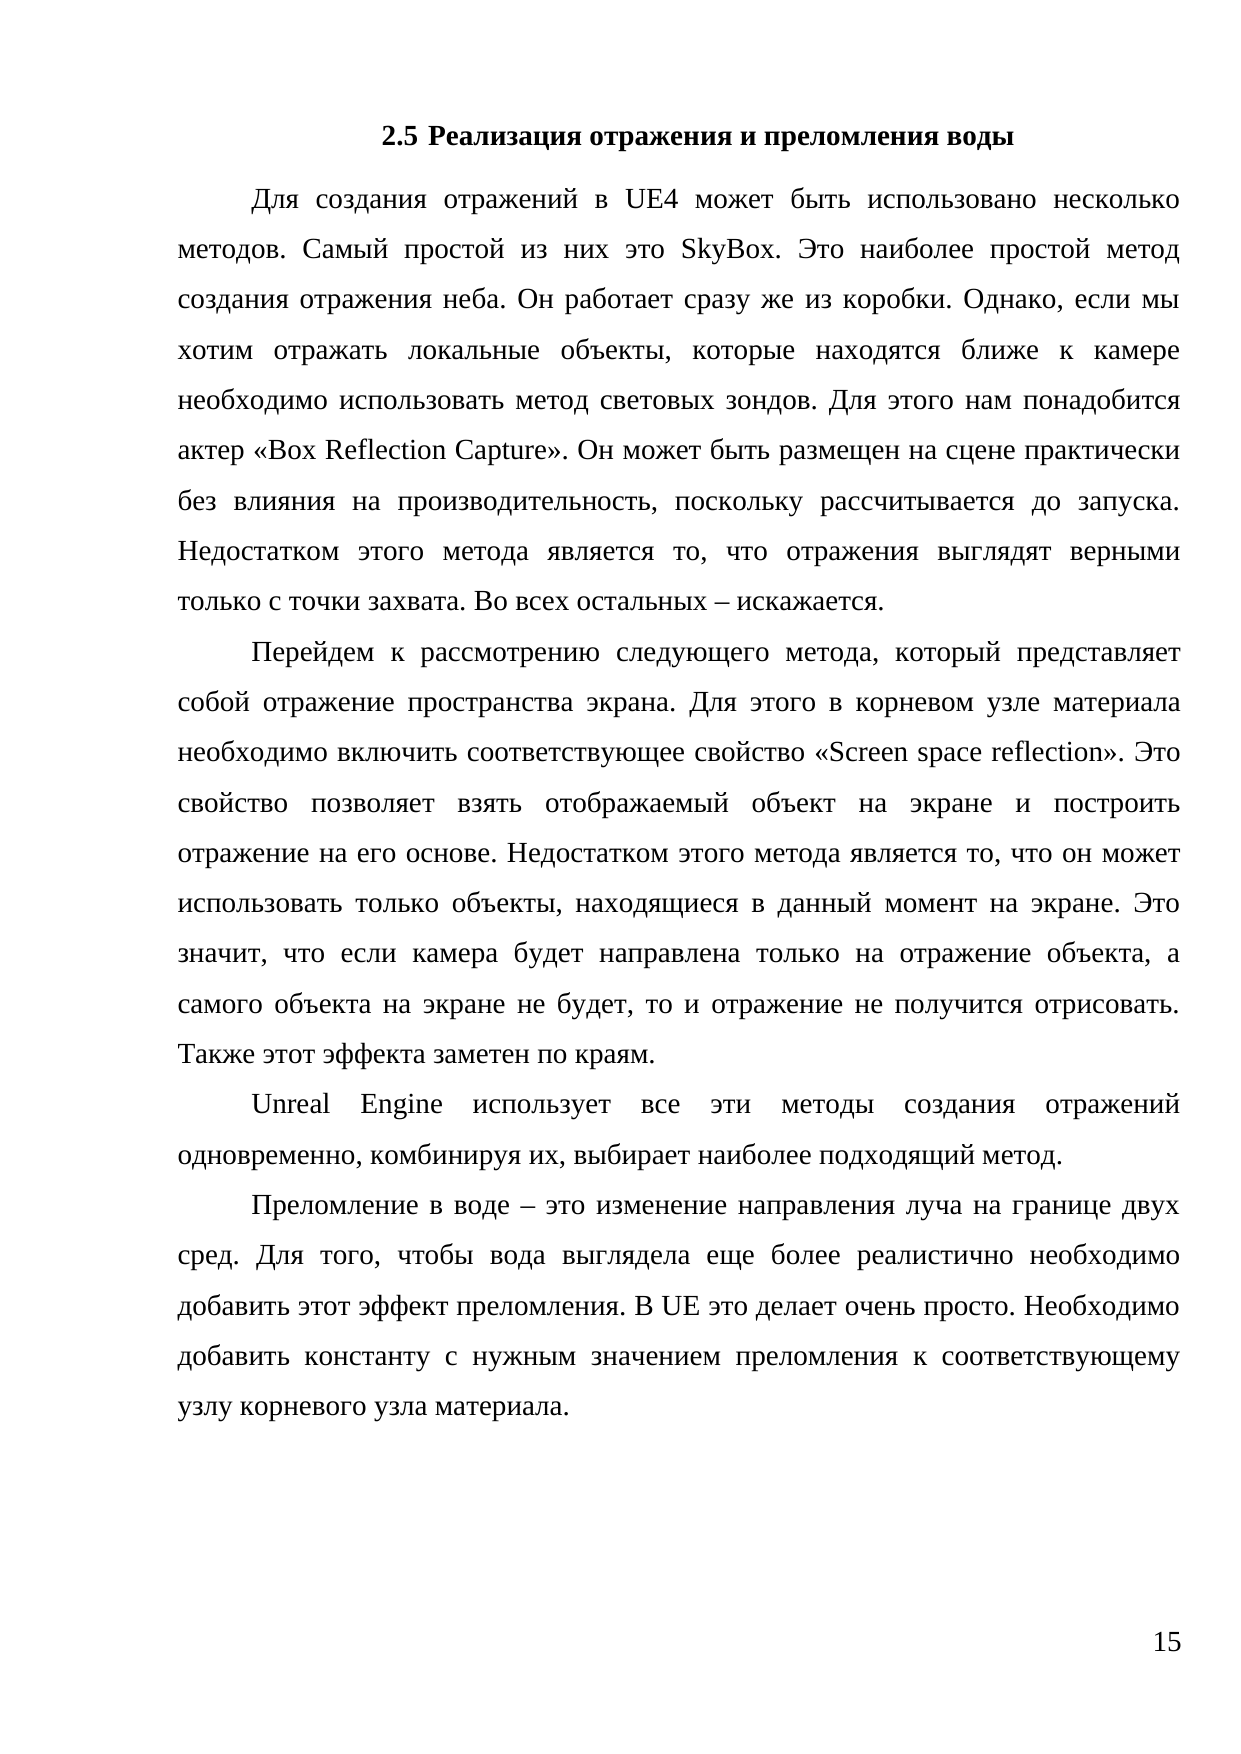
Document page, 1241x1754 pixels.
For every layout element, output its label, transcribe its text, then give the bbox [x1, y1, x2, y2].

list Реализация отражения и преломления воды [215, 118, 1181, 152]
text Преломление в воде – это изменение направления луча на границе двух сред. Для того, чтобы вода выглядела еще более реалистично необходимо добавить этот эффект преломления. В UE это делает очень просто. Необходимо добавить константу с нужным значением преломления к соответствующему узлу корневого узла материала. [177, 1187, 1181, 1422]
text Для создания отражений в UE4 может быть использовано несколько методов. Самый простой из них это SkyBox. Это наиболее простой метод создания отражения неба. Он работает сразу же из коробки. Однако, если мы хотим отражать локальные объекты, которые находятся ближе к камере необходимо использовать метод световых зондов. Для этого нам понадобится актер «Box Reflection Capture». Он может быть размещен на сцене практически без влияния на производительность, поскольку рассчитывается до запуска. Недостатком этого метода является то, что отражения выглядят верными только с точки захвата. Во всех остальных – искажается. [177, 181, 1181, 617]
text Перейдем к рассмотрению следующего метода, который представляет собой отражение пространства экрана. Для этого в корневом узле материала необходимо включить соответствующее свойство «Screen space reflection». Это свойство позволяет взять отображаемый объект на экране и построить отражение на его основе. Недостатком этого метода является то, что он может использовать только объекты, находящиеся в данный момент на экране. Это значит, что если камера будет направлена только на отражение объекта, а самого объекта на экране не будет, то и отражение не получится отрисовать. Также этот эффекта заметен по краям. [177, 634, 1181, 1070]
text Unreal Engine использует все эти методы создания отражений одновременно, комбинируя их, выбирает наиболее подходящий метод. [177, 1087, 1181, 1170]
